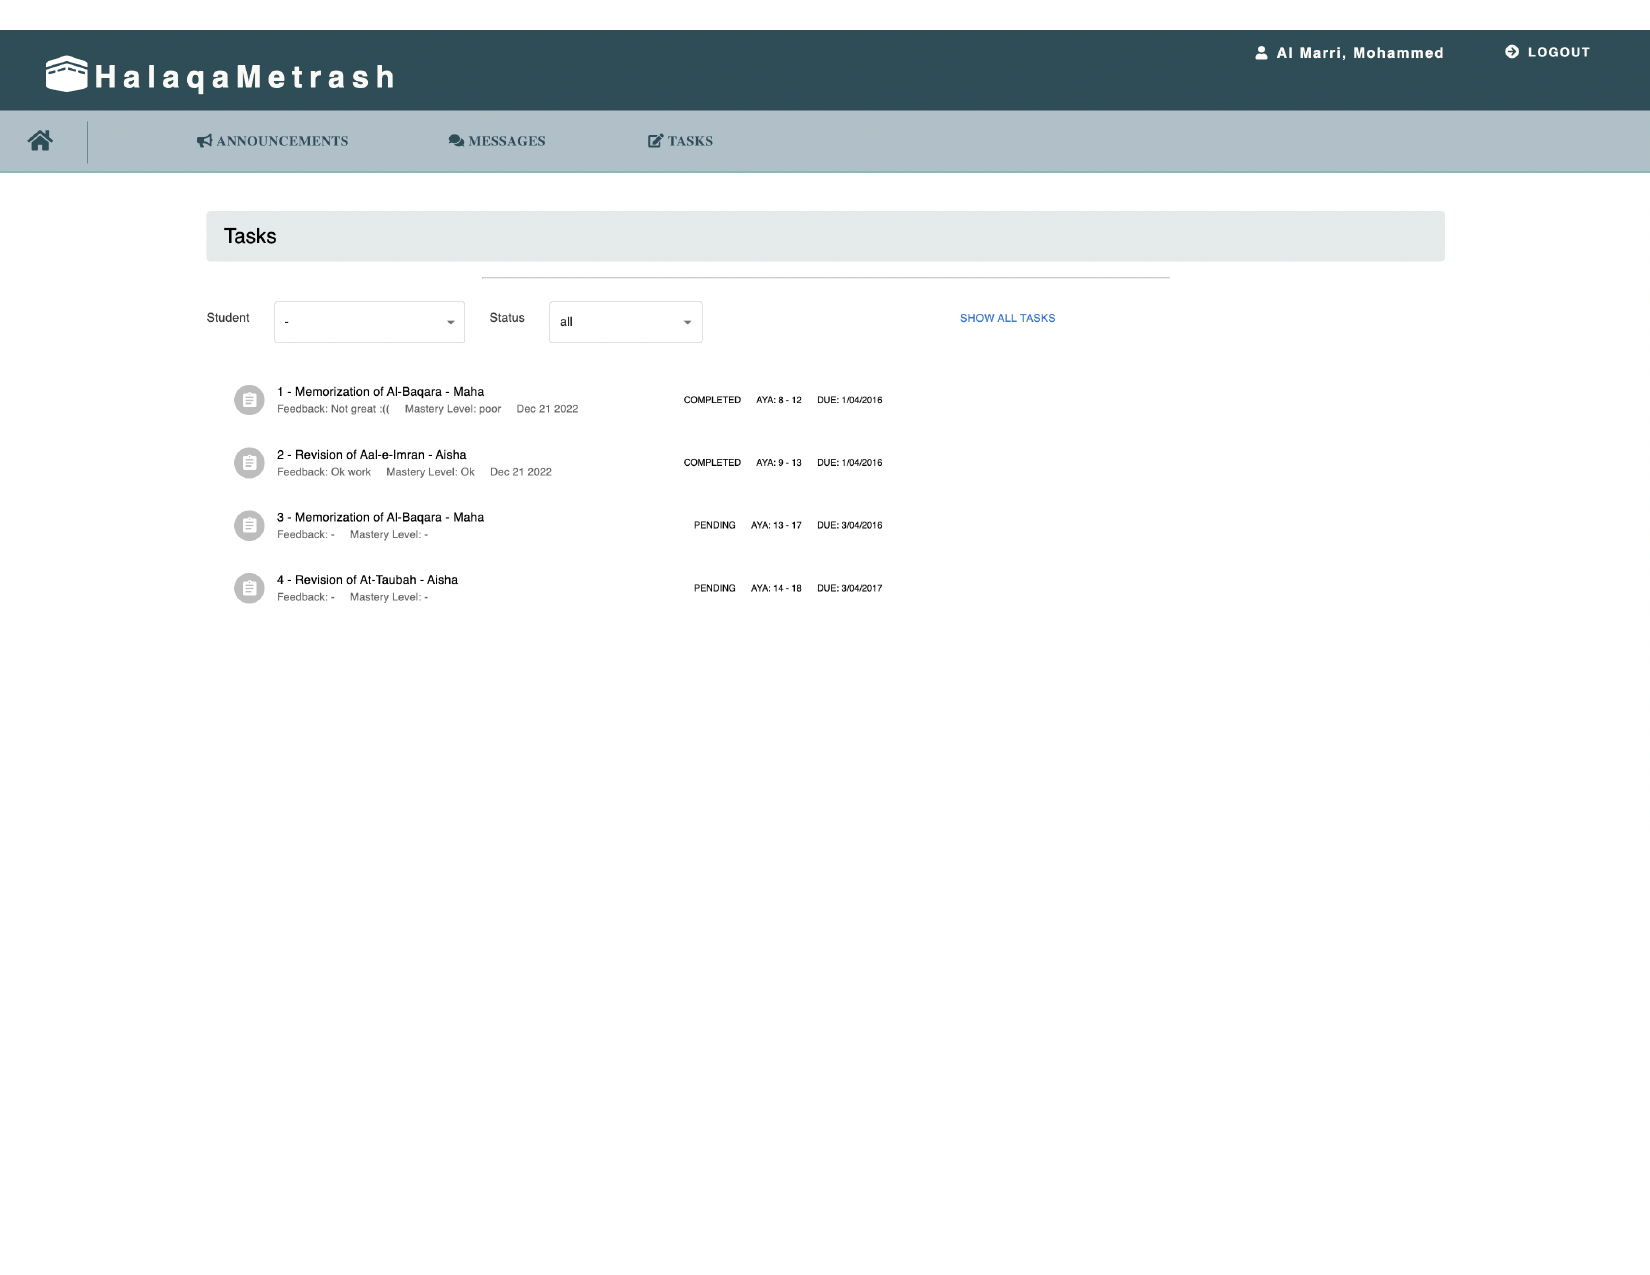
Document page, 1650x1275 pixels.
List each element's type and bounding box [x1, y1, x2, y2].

picture [0, 30, 1650, 839]
